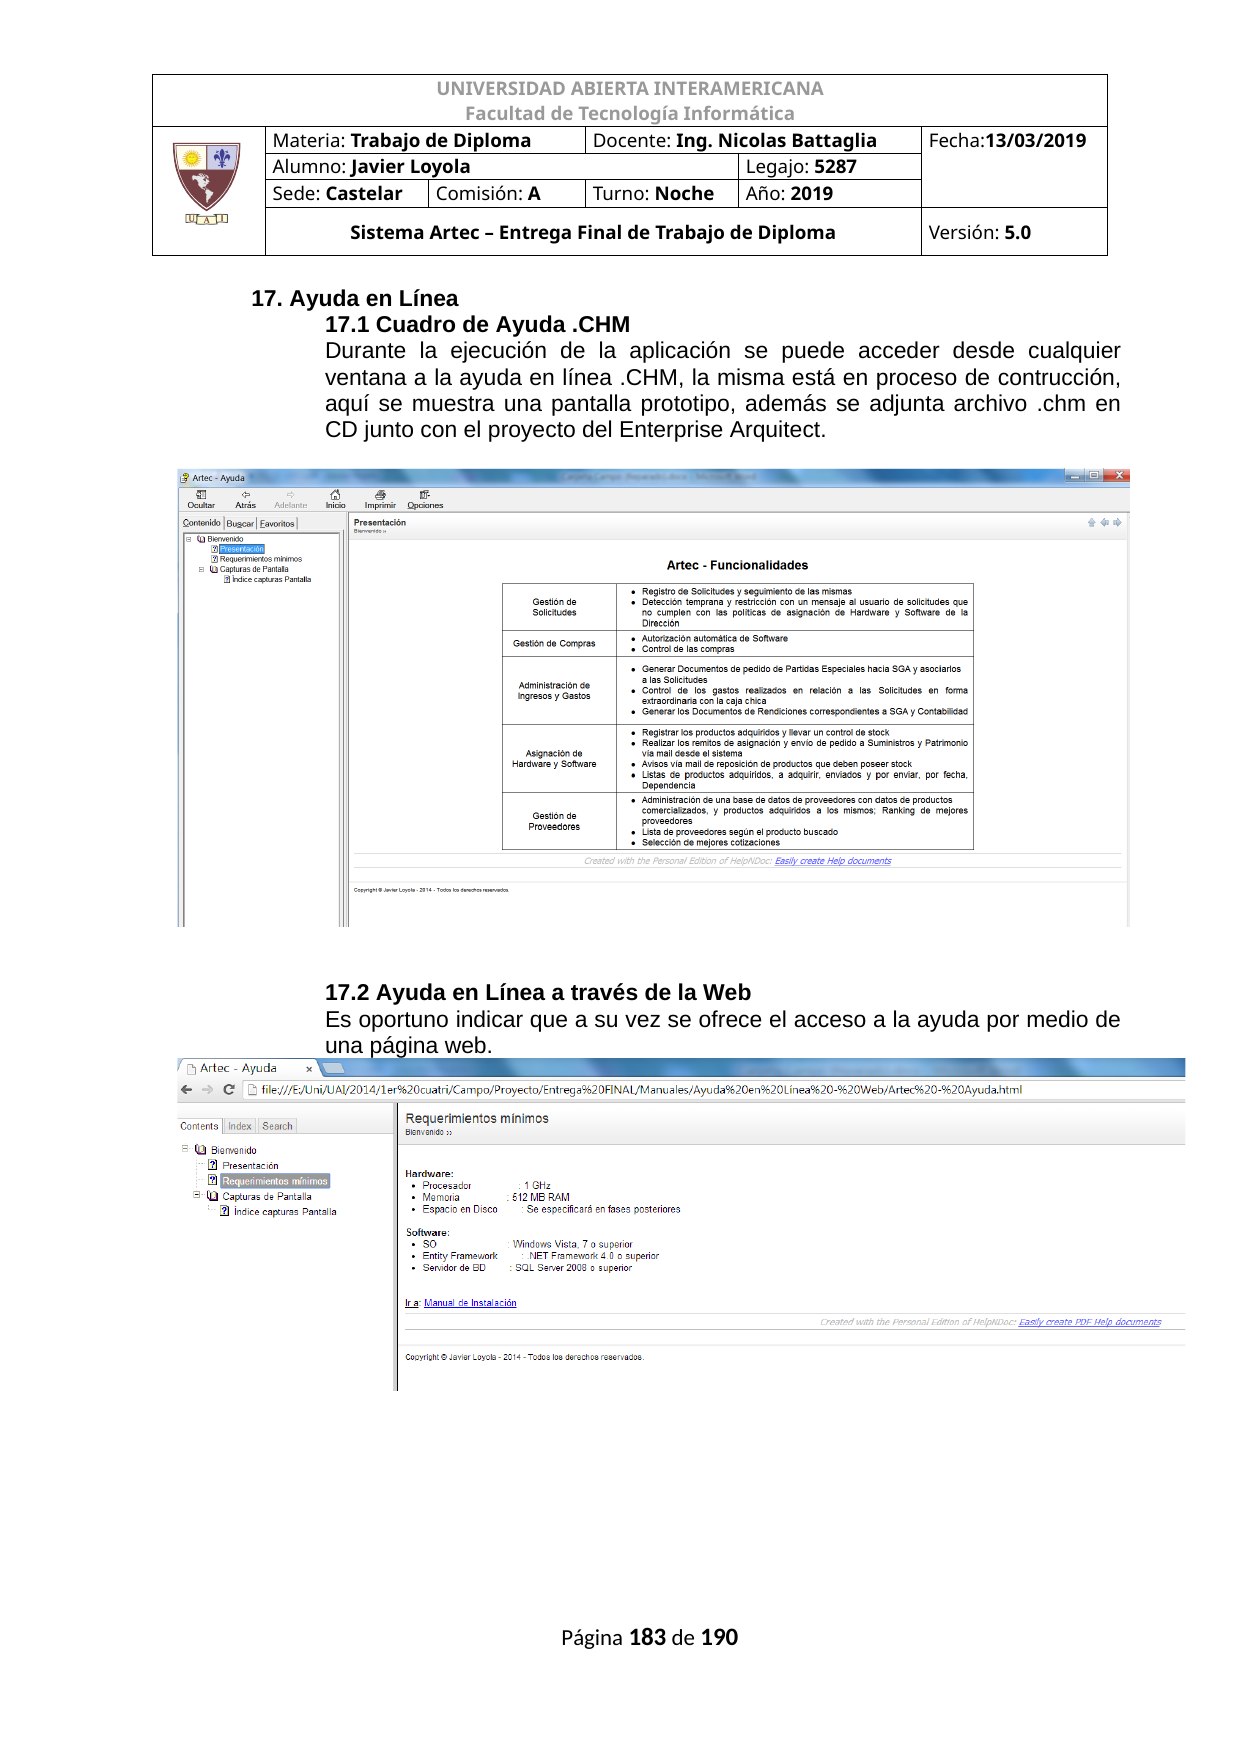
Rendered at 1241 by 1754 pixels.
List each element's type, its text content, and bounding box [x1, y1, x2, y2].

text Durante la ejecución de la aplicación se puede acceder desde cualquier ventana a la ayuda en línea .CHM, la misma está en proceso de contrucción, aquí se muestra una pantalla prototipo, además se adjunta archivo .chm en CD junto con el proyecto del Enterprise Arquitect. [325, 337, 1122, 443]
text 17. Ayuda en Línea [251, 284, 1122, 311]
text Es oportuno indicar que a su vez se ofrece el acceso a la ayuda por medio de una página web. [325, 1006, 1122, 1058]
text 17.1 Cuadro de Ayuda .CHM [251, 311, 1122, 337]
picture [157, 136, 257, 228]
picture [177, 468, 1130, 927]
picture [177, 1058, 1186, 1391]
text 17.2 Ayuda en Línea a través de la Web [177, 979, 1122, 1006]
